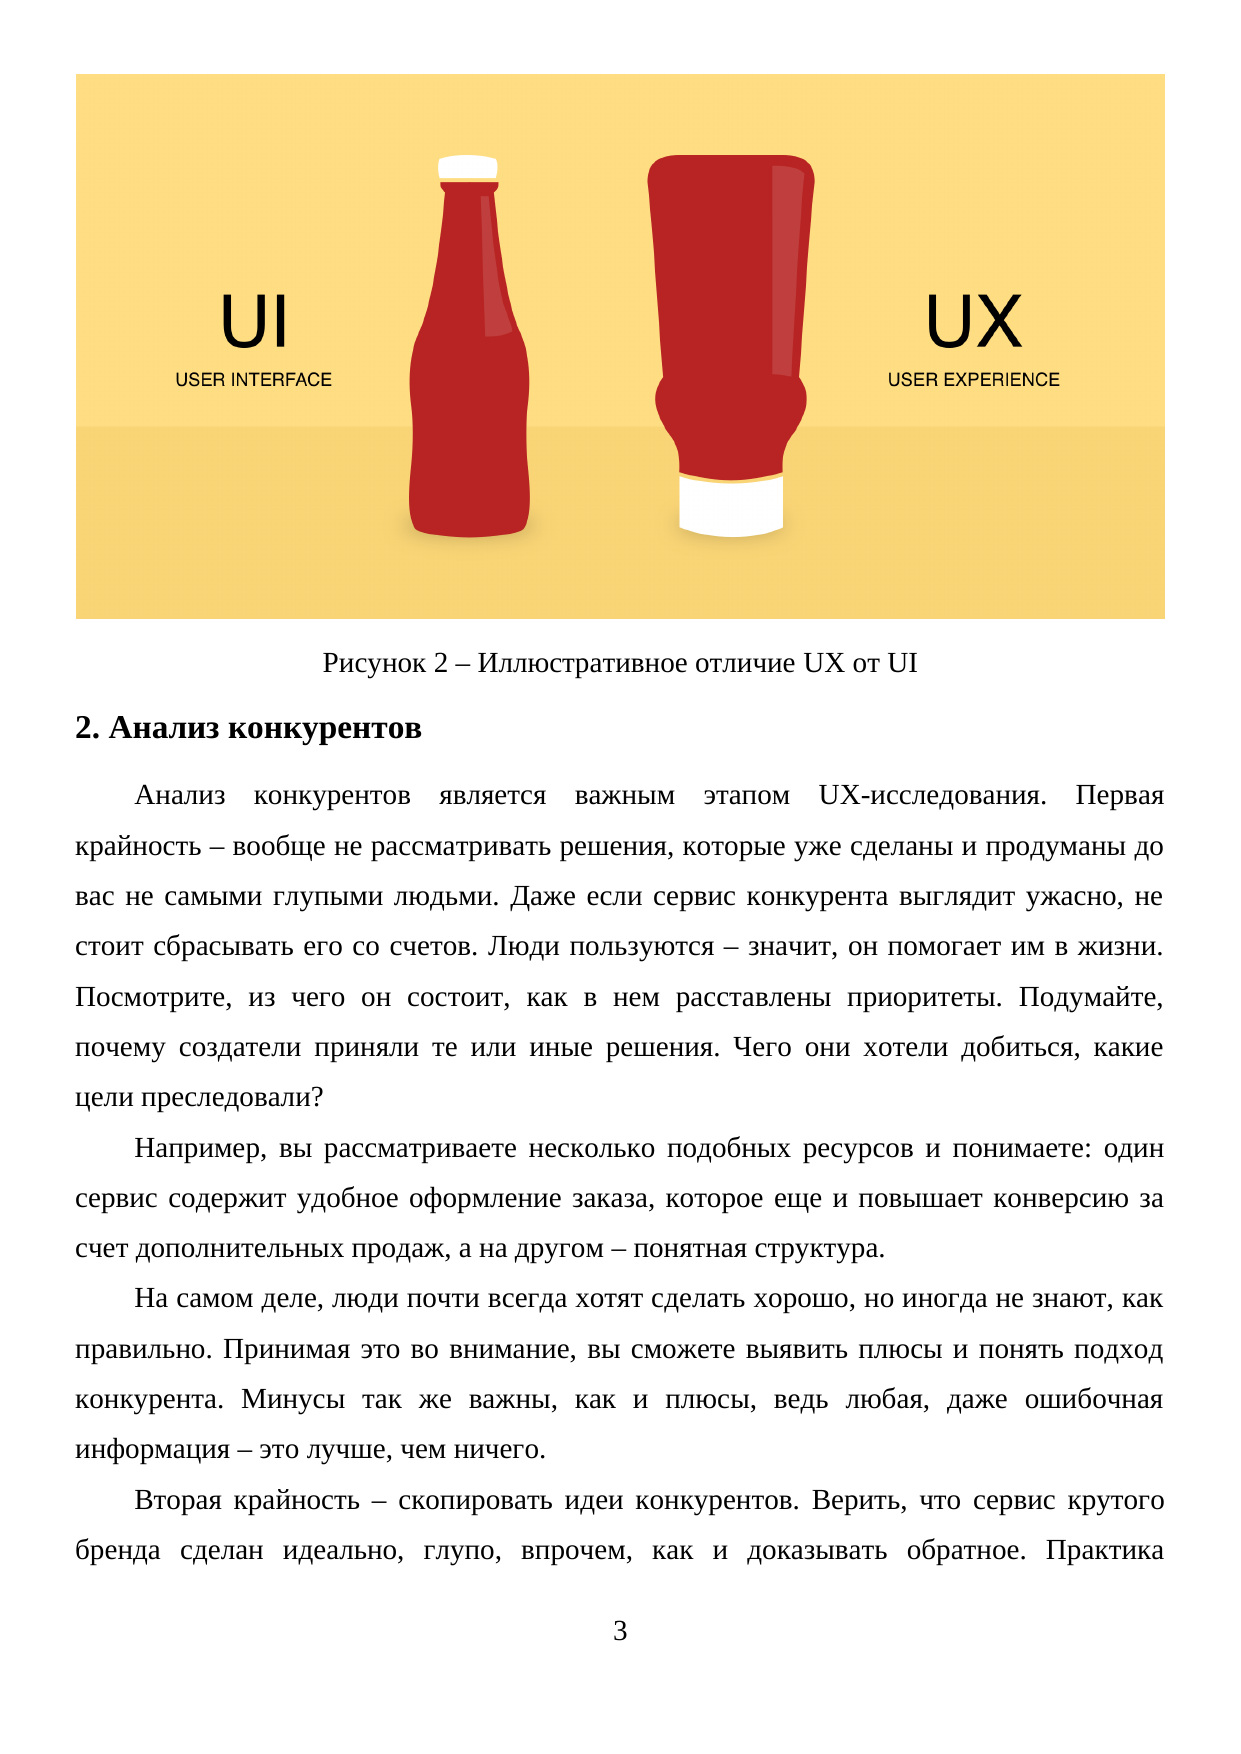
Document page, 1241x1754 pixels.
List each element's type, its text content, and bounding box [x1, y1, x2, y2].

subtitle 2. Анализ конкурентов [75, 707, 1165, 746]
picture [75, 74, 1165, 619]
text Анализ конкурентов является важным этапом UX-исследования. Первая крайность – вообще не рассматривать решения, которые уже сделаны и продуманы до вас не самыми глупыми людьми. Даже если сервис конкурента выглядит ужасно, не стоит сбрасывать его со счетов. Люди пользуются – значит, он помогает им в жизни. Посмотрите, из чего он состоит, как в нем расставлены приоритеты. Подумайте, почему создатели приняли те или иные решения. Чего они хотели добиться, какие цели преследовали? [75, 777, 1165, 1113]
text Например, вы рассматриваете несколько подобных ресурсов и понимаете: один сервис содержит удобное оформление заказа, которое еще и повышает конверсию за счет дополнительных продаж, а на другом – понятная структура. [75, 1130, 1165, 1264]
text На самом деле, люди почти всегда хотят сделать хорошо, но иногда не знают, как правильно. Принимая это во внимание, вы сможете выявить плюсы и понять подход конкурента. Минусы так же важны, как и плюсы, ведь любая, даже ошибочная информация – это лучше, чем ничего. [75, 1281, 1165, 1465]
text Рисунок 2 – Иллюстративное отличие UX от UI [75, 645, 1165, 678]
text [75, 1482, 1165, 1566]
